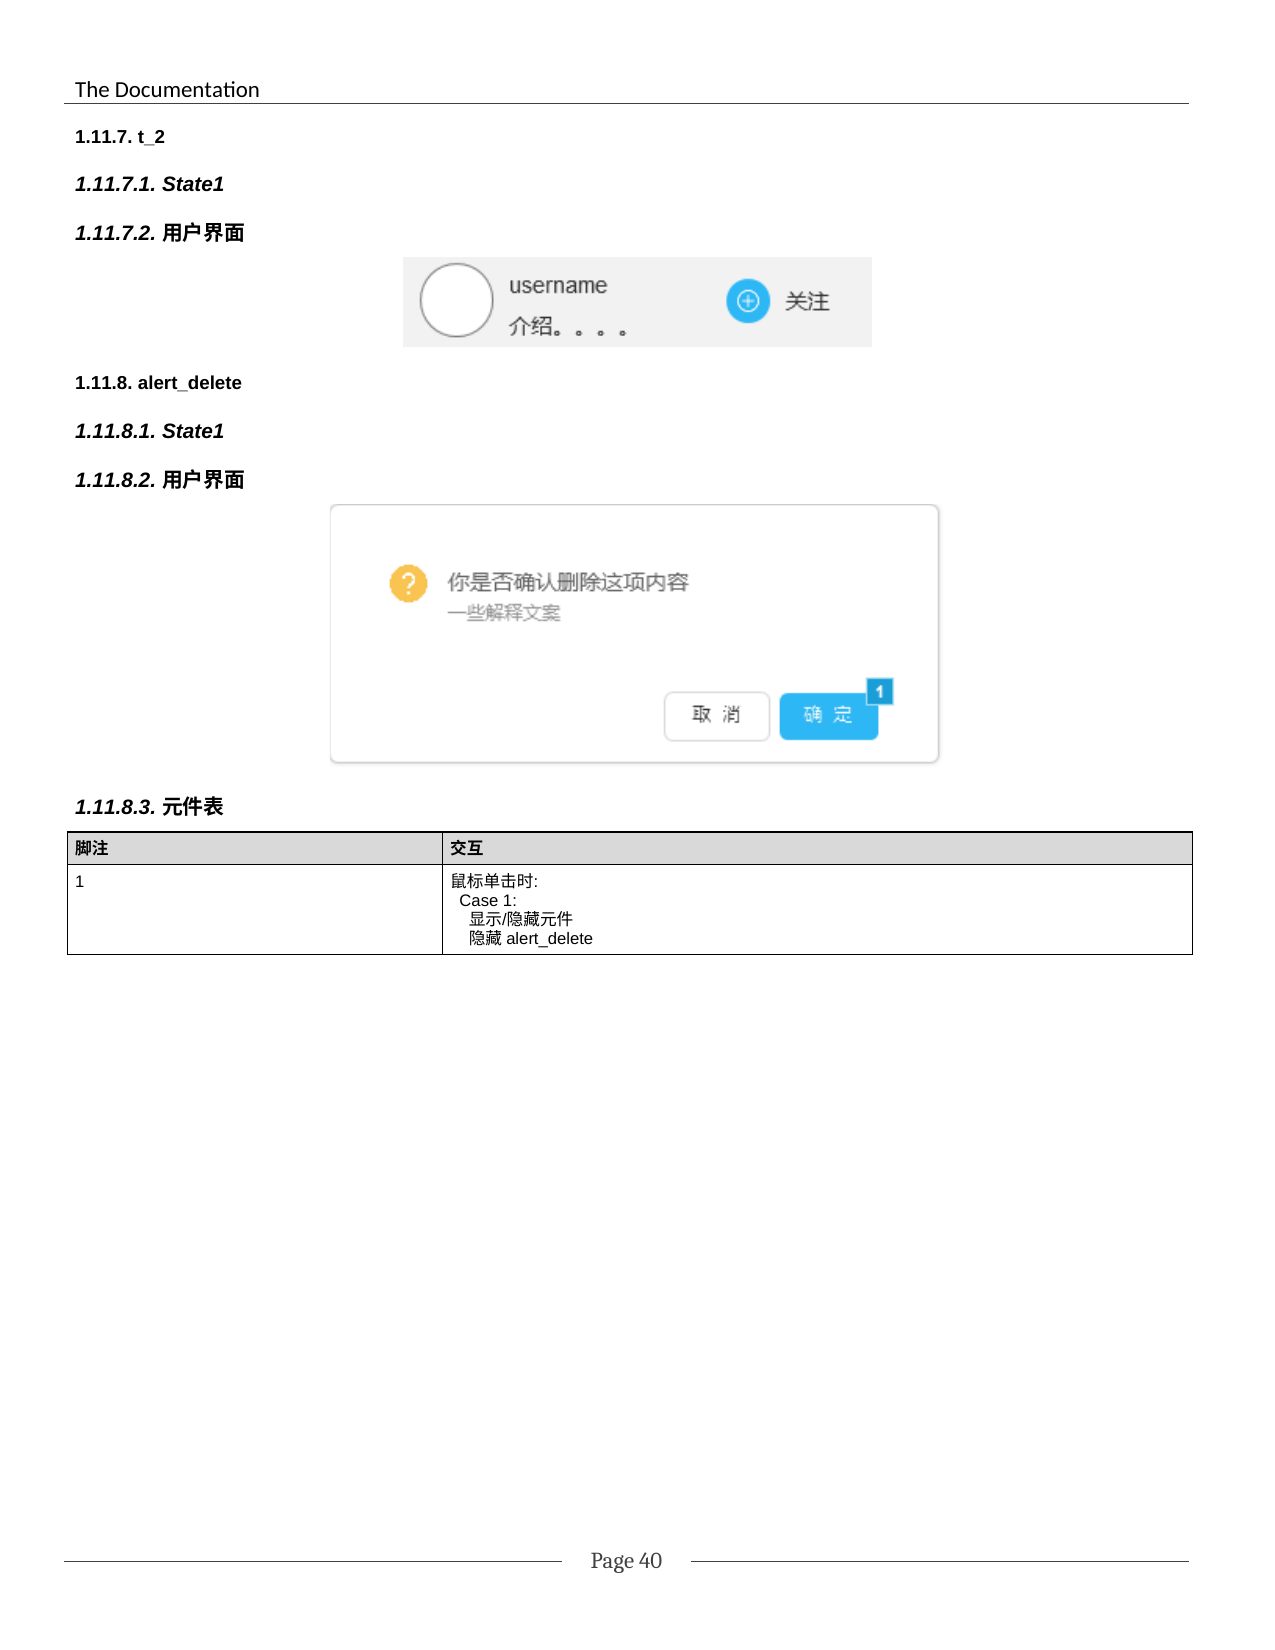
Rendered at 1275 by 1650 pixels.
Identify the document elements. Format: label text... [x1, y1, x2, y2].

table_header 脚注 [68, 833, 442, 864]
table_cell 鼠标单击时: Case 1: 显示/隐藏元件 隐藏 alert_delete [443, 865, 1192, 954]
subtitle 用户界面 [75, 221, 1200, 245]
table_cell 1 [68, 865, 442, 954]
subtitle t_2 [75, 126, 1200, 147]
subtitle 元件表 [75, 795, 1200, 819]
table_header 交互 [443, 833, 1192, 864]
subtitle 用户界面 [75, 467, 1200, 492]
subtitle State1 [75, 172, 1200, 196]
subtitle State1 [75, 418, 1200, 442]
subtitle alert_delete [75, 372, 1200, 393]
